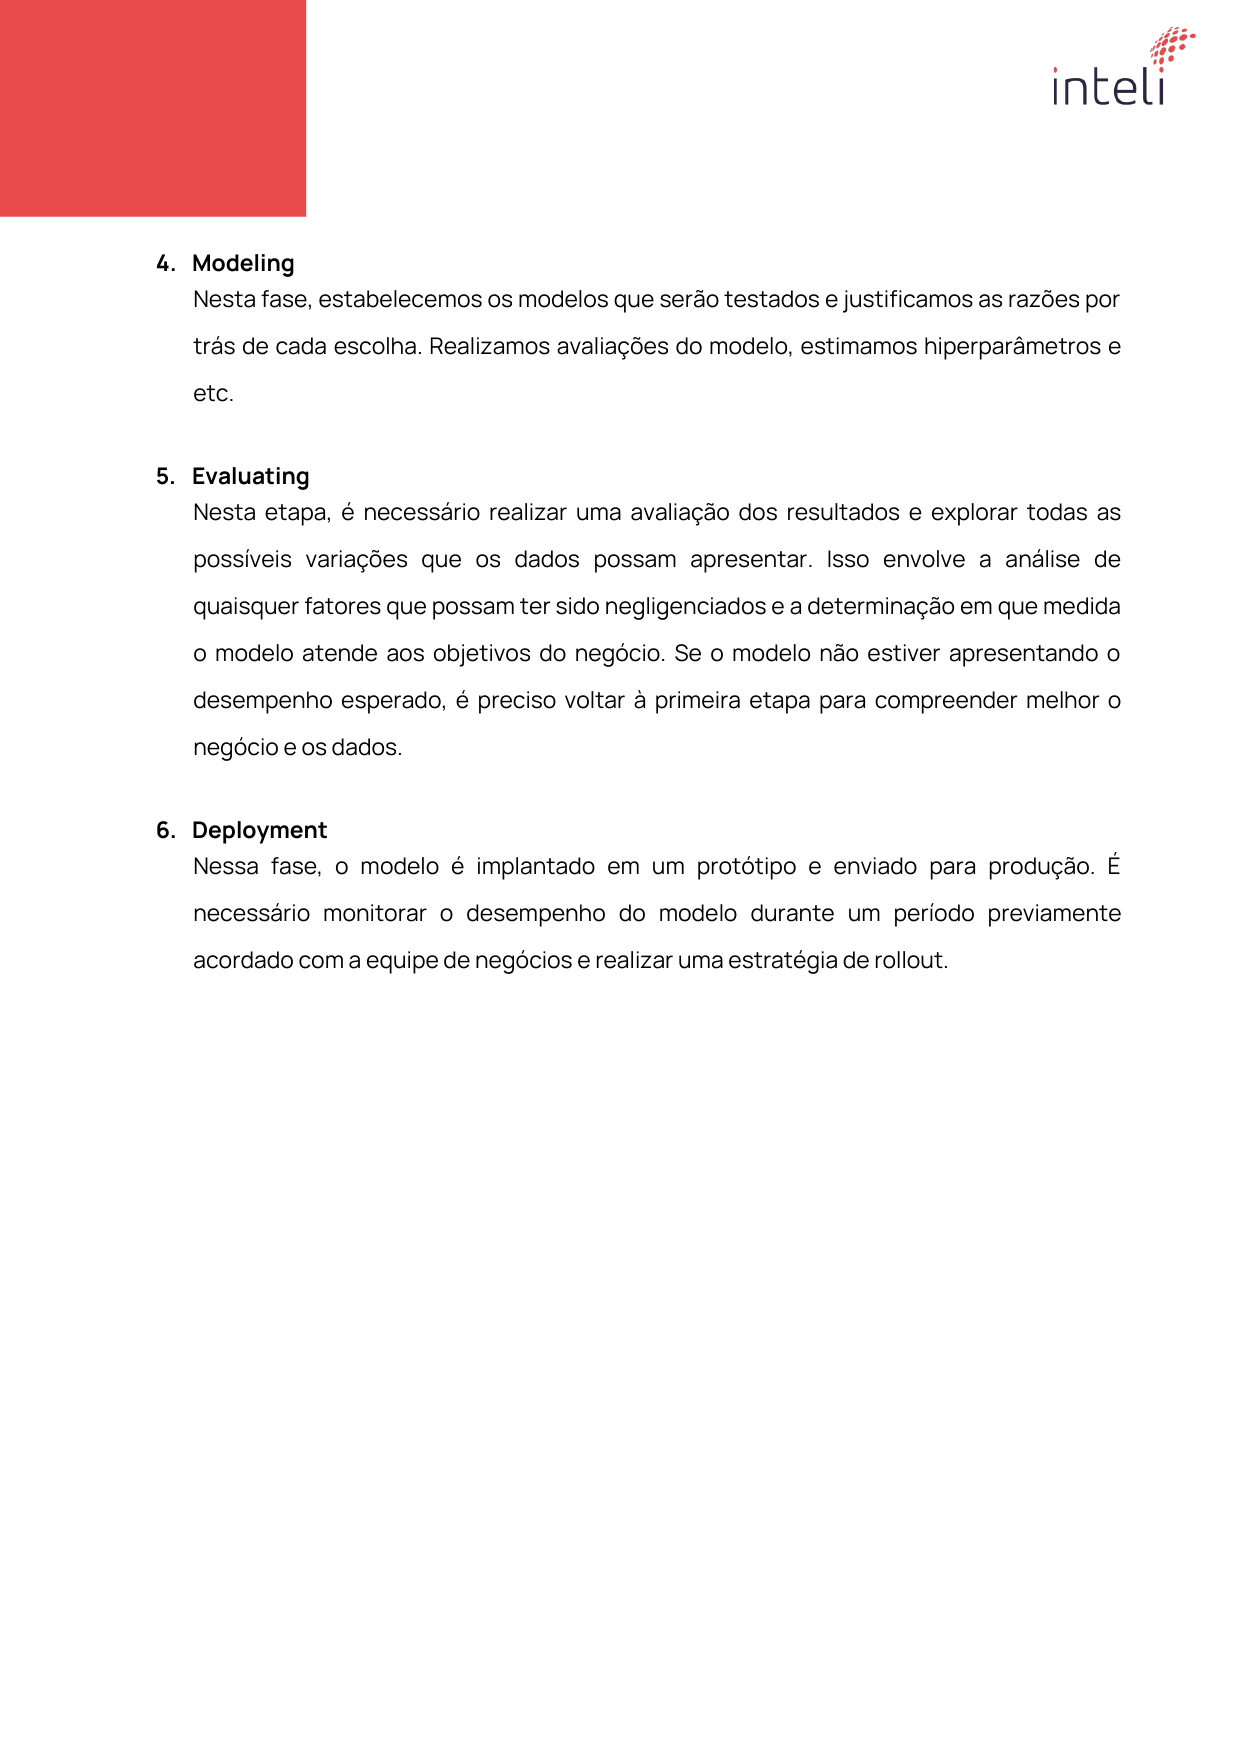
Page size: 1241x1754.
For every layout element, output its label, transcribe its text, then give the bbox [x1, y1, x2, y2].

picture [1053, 27, 1196, 105]
list Evaluating [156, 460, 1122, 491]
text Nesta etapa, é necessário realizar uma avaliação dos resultados e explorar todas as possíveis variações que os dados possam apresentar. Isso envolve a análise de quaisquer fatores que possam ter sido negligenciados e a determinação em que medida o modelo atende aos objetivos do negócio. Se o modelo não estiver apresentando o desempenho esperado, é preciso voltar à primeira etapa para compreender melhor o negócio e os dados. [193, 496, 1122, 762]
text Nesta fase, estabelecemos os modelos que serão testados e justificamos as razões por trás de cada escolha. Realizamos avaliações do modelo, estimamos hiperparâmetros e etc. [193, 283, 1122, 408]
picture [0, 0, 307, 217]
list Modeling [156, 124, 1122, 278]
list Deployment [156, 814, 1122, 845]
text Nessa fase, o modelo é implantado em um protótipo e enviado para produção. É necessário monitorar o desempenho do modelo durante um período previamente acordado com a equipe de negócios e realizar uma estratégia de rollout. [193, 850, 1122, 975]
